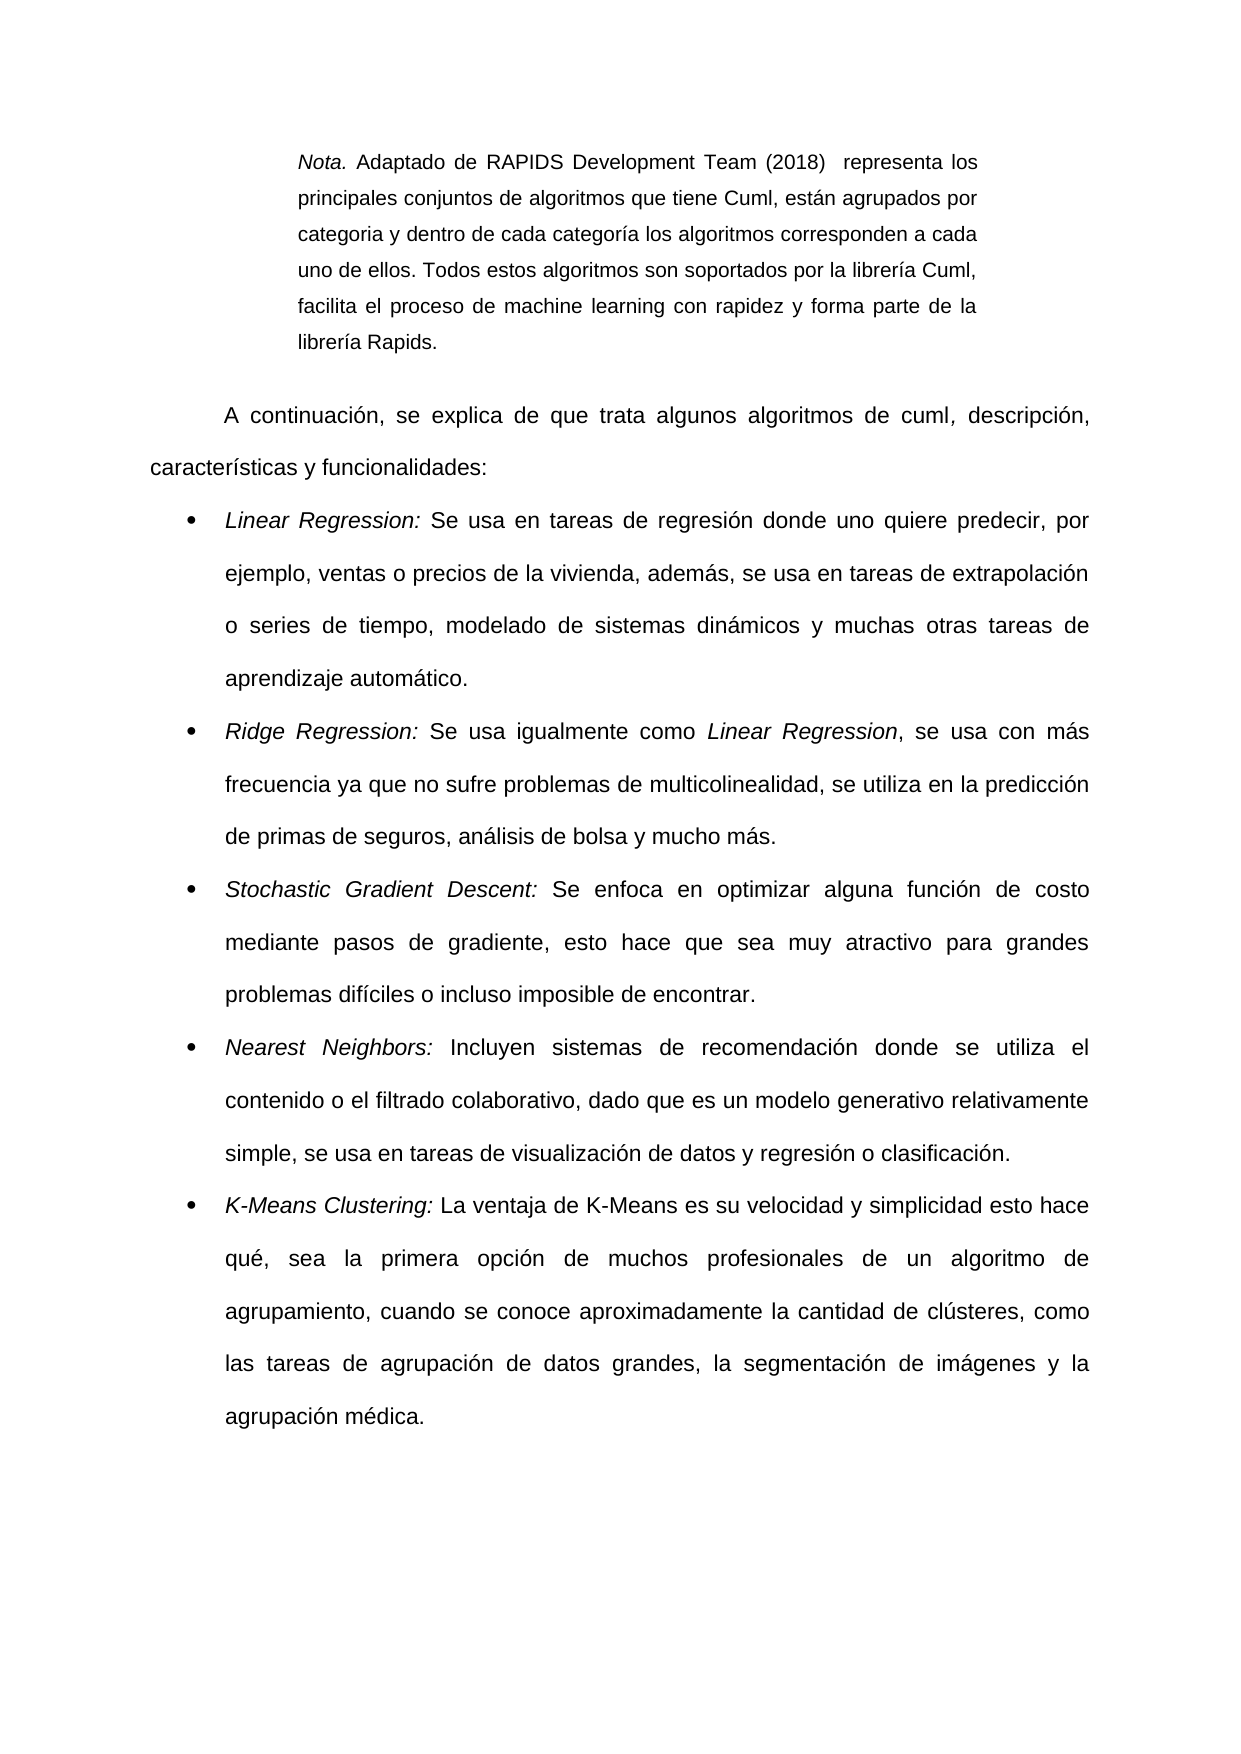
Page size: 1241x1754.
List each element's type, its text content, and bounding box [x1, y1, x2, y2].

list Linear Regression: Se usa en tareas de regresión donde uno quiere predecir, por ejemplo, ventas o precios de la vivienda, además, se usa en tareas de extrapolación o series de tiempo, modelado de sistemas dinámicos y muchas otras tareas de aprendizaje automático. [187, 507, 1090, 691]
list Stochastic Gradient Descent: Se enfoca en optimizar alguna función de costo mediante pasos de gradiente, esto hace que sea muy atractivo para grandes problemas difíciles o incluso imposible de encontrar. [187, 876, 1090, 1008]
list Ridge Regression: Se usa igualmente como Linear Regression, se usa con más frecuencia ya que no sufre problemas de multicolinealidad, se utiliza en la predicción de primas de seguros, análisis de bolsa y mucho más. [187, 718, 1090, 849]
list K-Means Clustering: La ventaja de K-Means es su velocidad y simplicidad esto hace qué, sea la primera opción de muchos profesionales de un algoritmo de agrupamiento, cuando se conoce aproximadamente la cantidad de clústeres, como las tareas de agrupación de datos grandes, la segmentación de imágenes y la agrupación médica. [187, 1192, 1090, 1429]
text A continuación, se explica de que trata algunos algoritmos de cuml, descripción, características y funcionalidades: [150, 402, 1090, 481]
text Nota. Adaptado de RAPIDS Development Team (2018) representa los principales conjuntos de algoritmos que tiene Cuml, están agrupados por categoria y dentro de cada categoría los algoritmos corresponden a cada uno de ellos. Todos estos algoritmos son soportados por la librería Cuml, facilita el proceso de machine learning con rapidez y forma parte de la librería Rapids. [298, 150, 978, 354]
list Nearest Neighbors: Incluyen sistemas de recomendación donde se utiliza el contenido o el filtrado colaborativo, dado que es un modelo generativo relativamente simple, se usa en tareas de visualización de datos y regresión o clasificación. [187, 1034, 1090, 1166]
